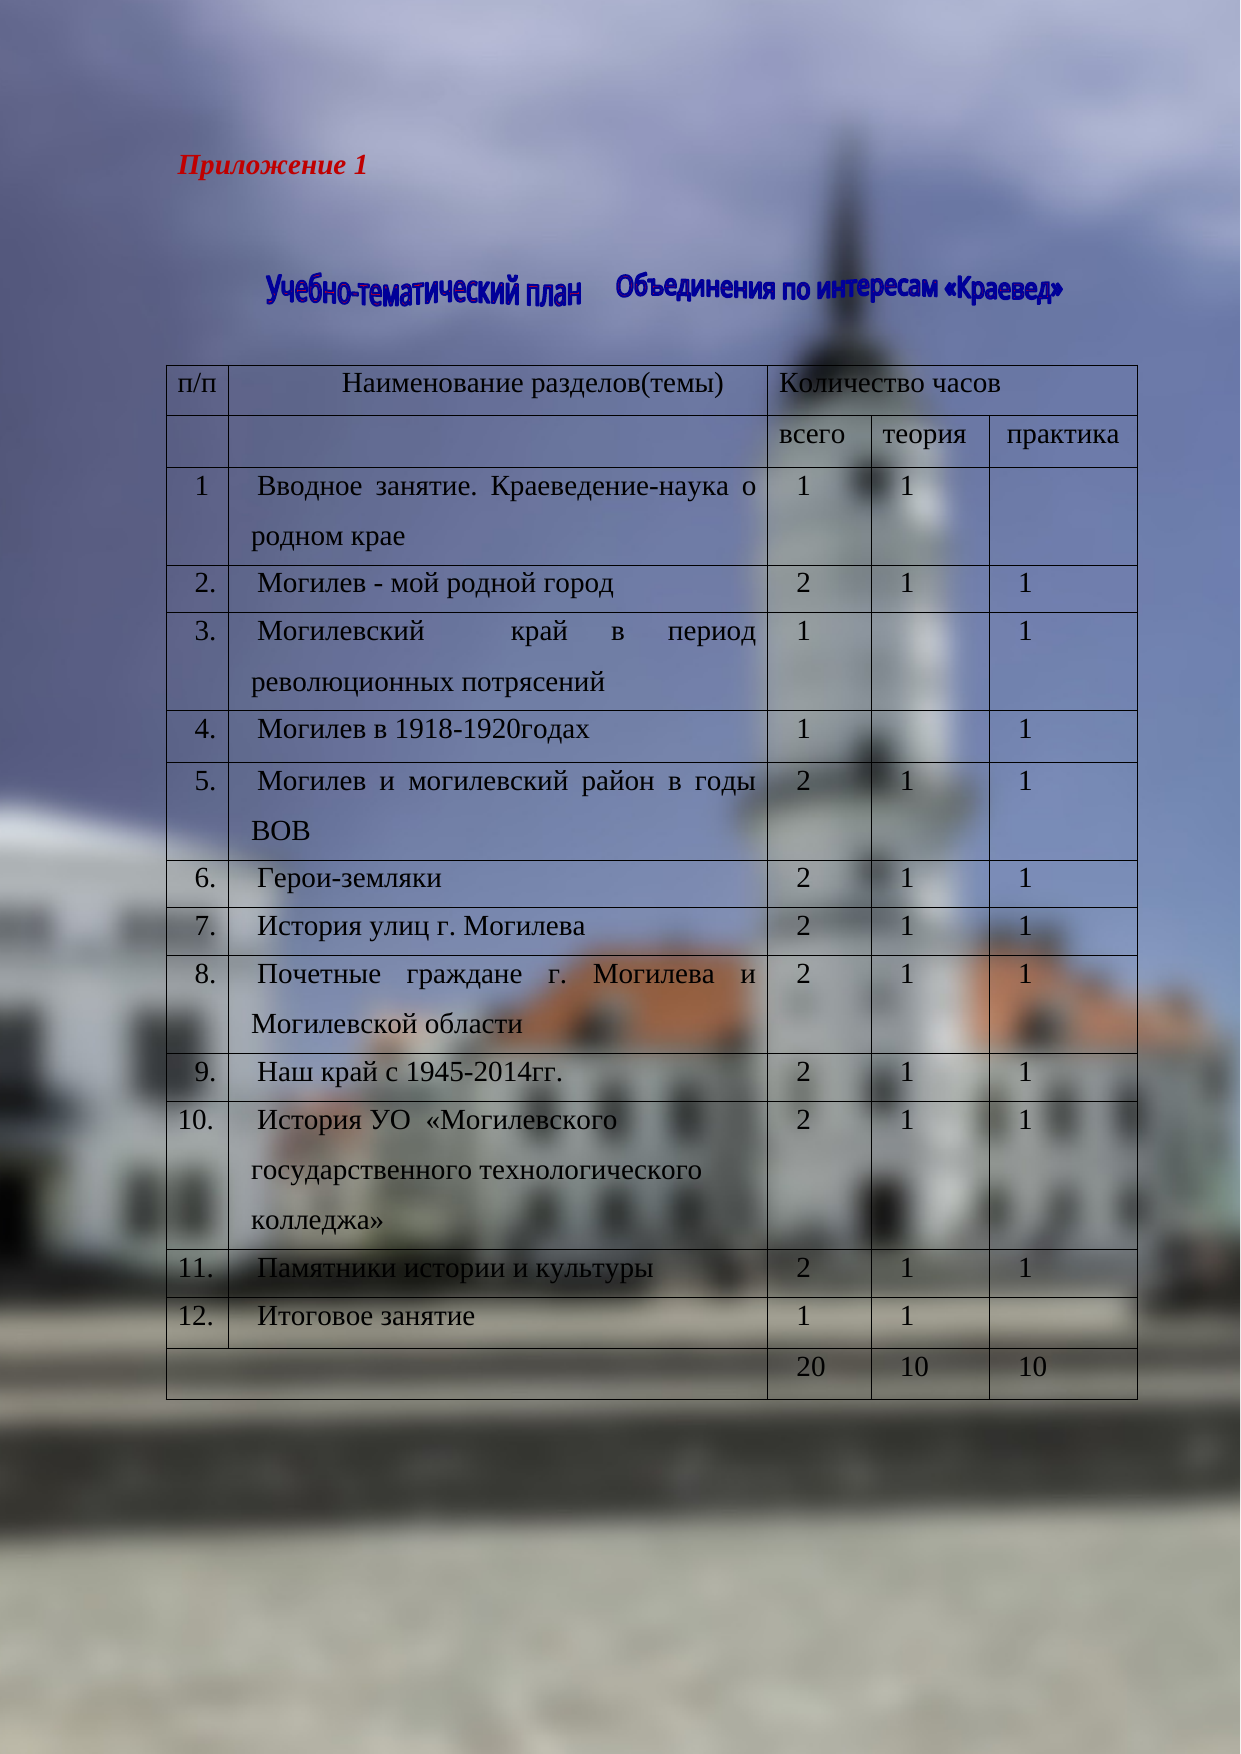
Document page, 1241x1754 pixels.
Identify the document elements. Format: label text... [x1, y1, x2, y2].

table_cell 8. [167, 956, 228, 1053]
table_cell 10 [872, 1349, 989, 1399]
table_cell 1 [990, 956, 1137, 1053]
table_cell 3. [167, 613, 228, 710]
table_header Количество часов [768, 366, 1137, 415]
table_header Наименование разделов(темы) [229, 366, 767, 415]
table_cell 1 [872, 1250, 989, 1297]
table_cell 2 [768, 956, 871, 1053]
table_cell 1 [990, 566, 1137, 612]
table_cell Памятники истории и культуры [229, 1250, 767, 1297]
table_cell 1 [872, 566, 989, 612]
table_header п/п [167, 366, 228, 415]
table_cell 10. [167, 1102, 228, 1249]
table_cell Вводное занятие. Краеведение-наука о родном крае [229, 468, 767, 564]
table_cell 1 [990, 763, 1137, 859]
table_cell 1 [167, 468, 228, 564]
table_cell 1 [872, 956, 989, 1053]
table_cell 1 [872, 908, 989, 955]
table_cell 1 [990, 711, 1137, 762]
table_cell 9. [167, 1054, 228, 1101]
table_cell Наш край с 1945-2014гг. [229, 1054, 767, 1101]
table_cell практика [990, 416, 1137, 467]
table_cell 5. [167, 763, 228, 859]
table_cell [167, 416, 228, 467]
table_cell 1 [990, 861, 1137, 907]
table_cell [990, 1298, 1137, 1348]
table_cell 6. [167, 861, 228, 907]
picture [0, 0, 1241, 1754]
table_cell 1 [872, 1102, 989, 1249]
table_cell 2 [768, 1250, 871, 1297]
table_cell теория [872, 416, 989, 467]
table_cell Могилев и могилевский район в годы ВОВ [229, 763, 767, 859]
table_cell Итоговое занятие [229, 1298, 767, 1348]
text Приложение 1 [177, 147, 1152, 181]
table_cell 10 [990, 1349, 1137, 1399]
table_cell 1 [872, 861, 989, 907]
table_cell 2 [768, 861, 871, 907]
table_cell 1 [872, 1298, 989, 1348]
table_cell 2 [768, 1054, 871, 1101]
table_cell 2. [167, 566, 228, 612]
table_cell 1 [768, 711, 871, 762]
table_cell 12. [167, 1298, 228, 1348]
table_cell 2 [768, 908, 871, 955]
table_cell 1 [990, 1102, 1137, 1249]
table_cell 1 [872, 763, 989, 859]
table_cell 2 [768, 763, 871, 859]
table_cell 11. [167, 1250, 228, 1297]
table_cell [872, 711, 989, 762]
table_cell 1 [872, 468, 989, 564]
table_cell 20 [768, 1349, 871, 1399]
table_cell [167, 1349, 767, 1399]
table_cell Могилевский край в период революционных потрясений [229, 613, 767, 710]
table_cell [990, 468, 1137, 564]
table_cell Могилев в 1918-1920годах [229, 711, 767, 762]
table_cell [229, 416, 767, 467]
table_cell 7. [167, 908, 228, 955]
table_cell 1 [990, 1250, 1137, 1297]
table_cell 2 [768, 1102, 871, 1249]
table_cell 1 [990, 908, 1137, 955]
table_cell 1 [768, 468, 871, 564]
table_cell 2 [768, 566, 871, 612]
table_cell Герои-земляки [229, 861, 767, 907]
table_cell Почетные граждане г. Могилева и Могилевской области [229, 956, 767, 1053]
table_cell 4. [167, 711, 228, 762]
table_cell 1 [872, 1054, 989, 1101]
table_cell 1 [990, 1054, 1137, 1101]
table_cell 1 [768, 613, 871, 710]
table_cell всего [768, 416, 871, 467]
table_cell История улиц г. Могилева [229, 908, 767, 955]
table_cell 1 [768, 1298, 871, 1348]
table_cell 1 [990, 613, 1137, 710]
table_cell Могилев - мой родной город [229, 566, 767, 612]
table_cell История УО «Могилевского государственного технологического колледжа» [229, 1102, 767, 1249]
table_cell [872, 613, 989, 710]
